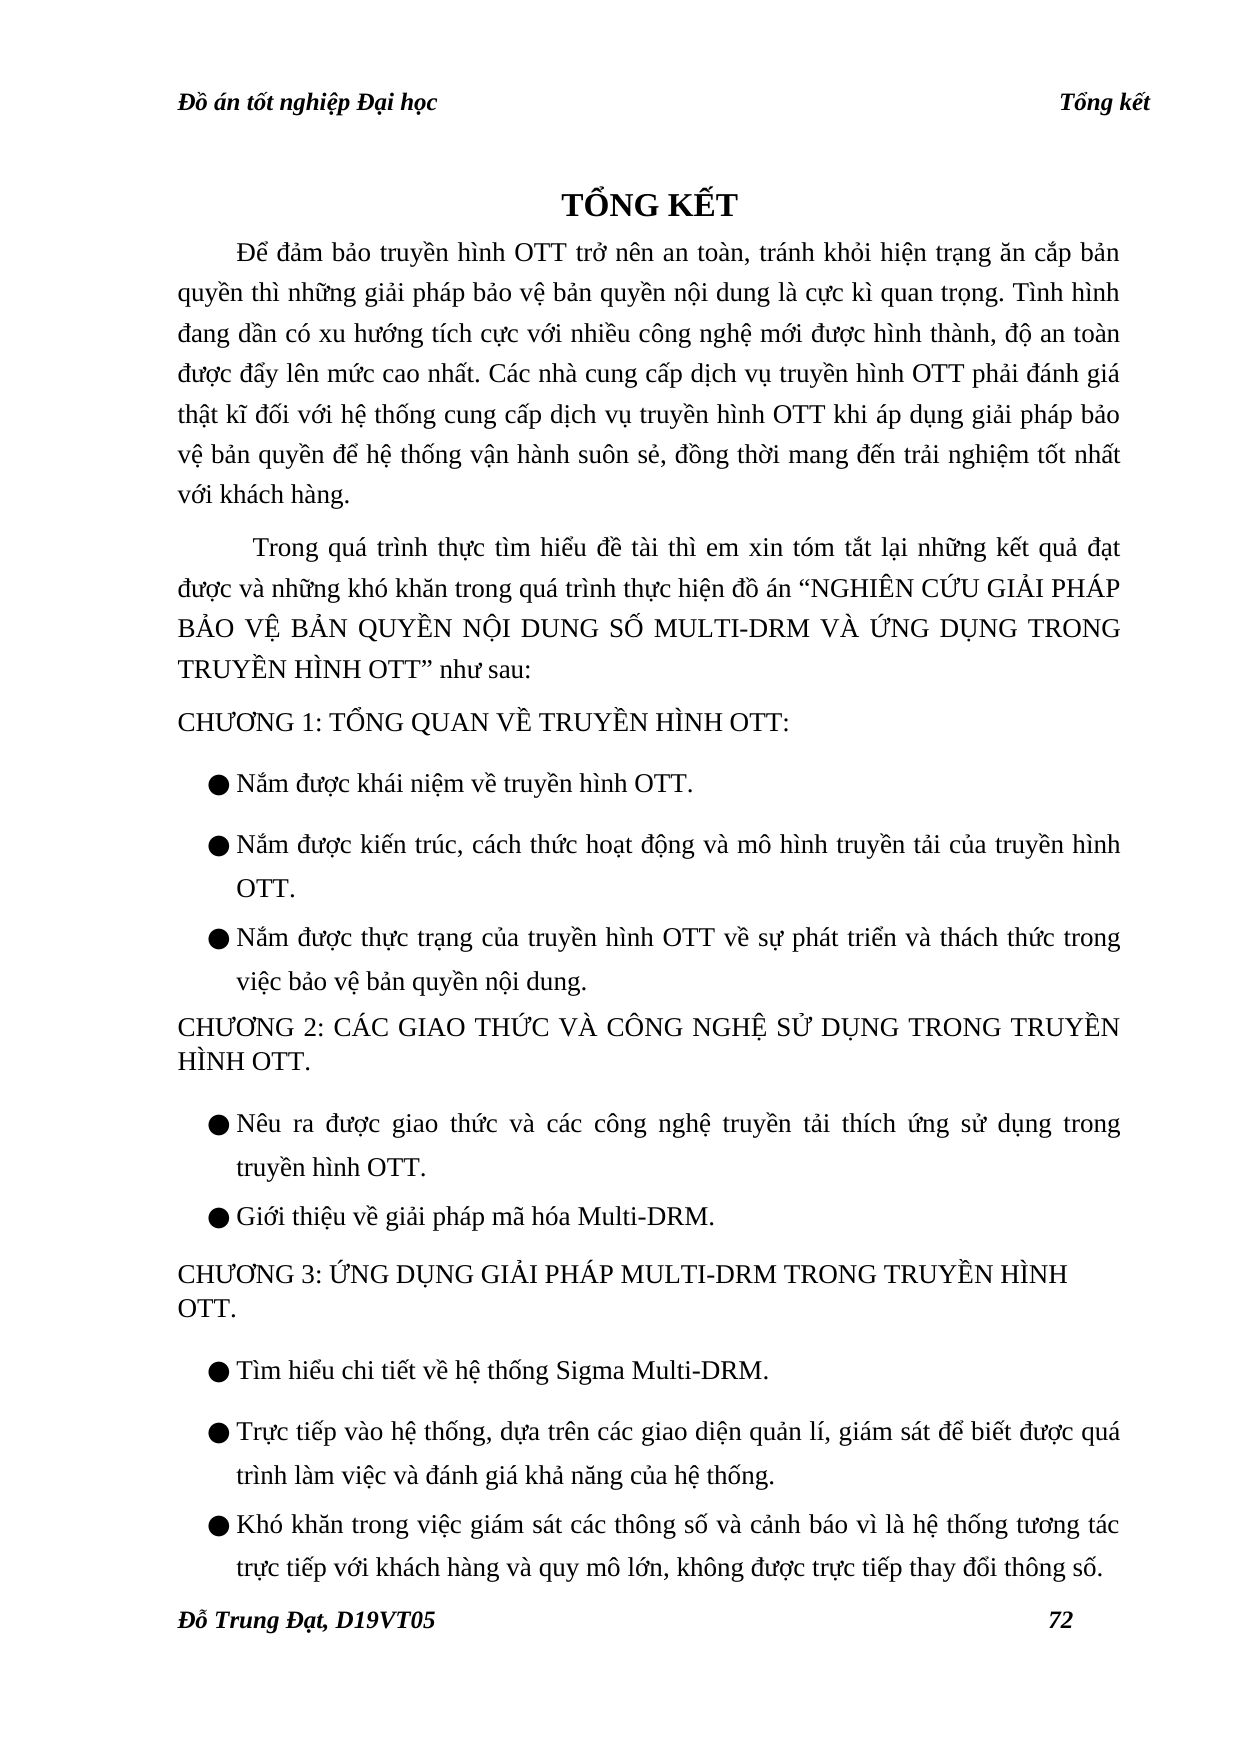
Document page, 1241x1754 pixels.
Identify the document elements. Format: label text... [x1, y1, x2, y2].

list Nắm được thực trạng của truyền hình OTT về sự phát triển và thách thức trong việc bảo vệ bản quyền nội dung. [207, 906, 1122, 996]
text CHƯƠNG 1: TỔNG QUAN VỀ TRUYỀN HÌNH OTT: [177, 706, 1122, 737]
text TỔNG KẾT [177, 185, 1122, 223]
text CHƯƠNG 2: CÁC GIAO THỨC VÀ CÔNG NGHỆ SỬ DỤNG TRONG TRUYỀN HÌNH OTT. [177, 1011, 1122, 1077]
list Nắm được kiến trúc, cách thức hoạt động và mô hình truyền tải của truyền hình OTT. [207, 813, 1122, 903]
text Để đảm bảo truyền hình OTT trở nên an toàn, tránh khỏi hiện trạng ăn cắp bản quyền thì những giải pháp bảo vệ bản quyền nội dung là cực kì quan trọng. Tình hình đang dần có xu hướng tích cực với nhiều công nghệ mới được hình thành, độ an toàn được đẩy lên mức cao nhất. Các nhà cung cấp dịch vụ truyền hình OTT phải đánh giá thật kĩ đối với hệ thống cung cấp dịch vụ truyền hình OTT khi áp dụng giải pháp bảo vệ bản quyền để hệ thống vận hành suôn sẻ, đồng thời mang đến trải nghiệm tốt nhất với khách hàng. [177, 236, 1122, 510]
list Nêu ra được giao thức và các công nghệ truyền tải thích ứng sử dụng trong truyền hình OTT. [207, 1092, 1122, 1182]
text Trong quá trình thực tìm hiểu đề tài thì em xin tóm tắt lại những kết quả đạt được và những khó khăn trong quá trình thực hiện đồ án “NGHIÊN CỨU GIẢI PHÁP BẢO VỆ BẢN QUYỀN NỘI DUNG SỐ MULTI-DRM VÀ ỨNG DỤNG TRONG TRUYỀN HÌNH OTT” như sau: [177, 531, 1122, 684]
list Nắm được khái niệm về truyền hình OTT. [207, 752, 1122, 808]
list Giới thiệu về giải pháp mã hóa Multi-DRM. [207, 1185, 1122, 1240]
list Trực tiếp vào hệ thống, dựa trên các giao diện quản lí, giám sát để biết được quá trình làm việc và đánh giá khả năng của hệ thống. [207, 1400, 1122, 1490]
text CHƯƠNG 3: ỨNG DỤNG GIẢI PHÁP MULTI-DRM TRONG TRUYỀN HÌNH OTT. [177, 1258, 1122, 1324]
list Tìm hiểu chi tiết về hệ thống Sigma Multi-DRM. [207, 1339, 1122, 1395]
list Khó khăn trong việc giám sát các thông số và cảnh báo vì là hệ thống tương tác trực tiếp với khách hàng và quy mô lớn, không được trực tiếp thay đổi thông số. [207, 1493, 1122, 1583]
